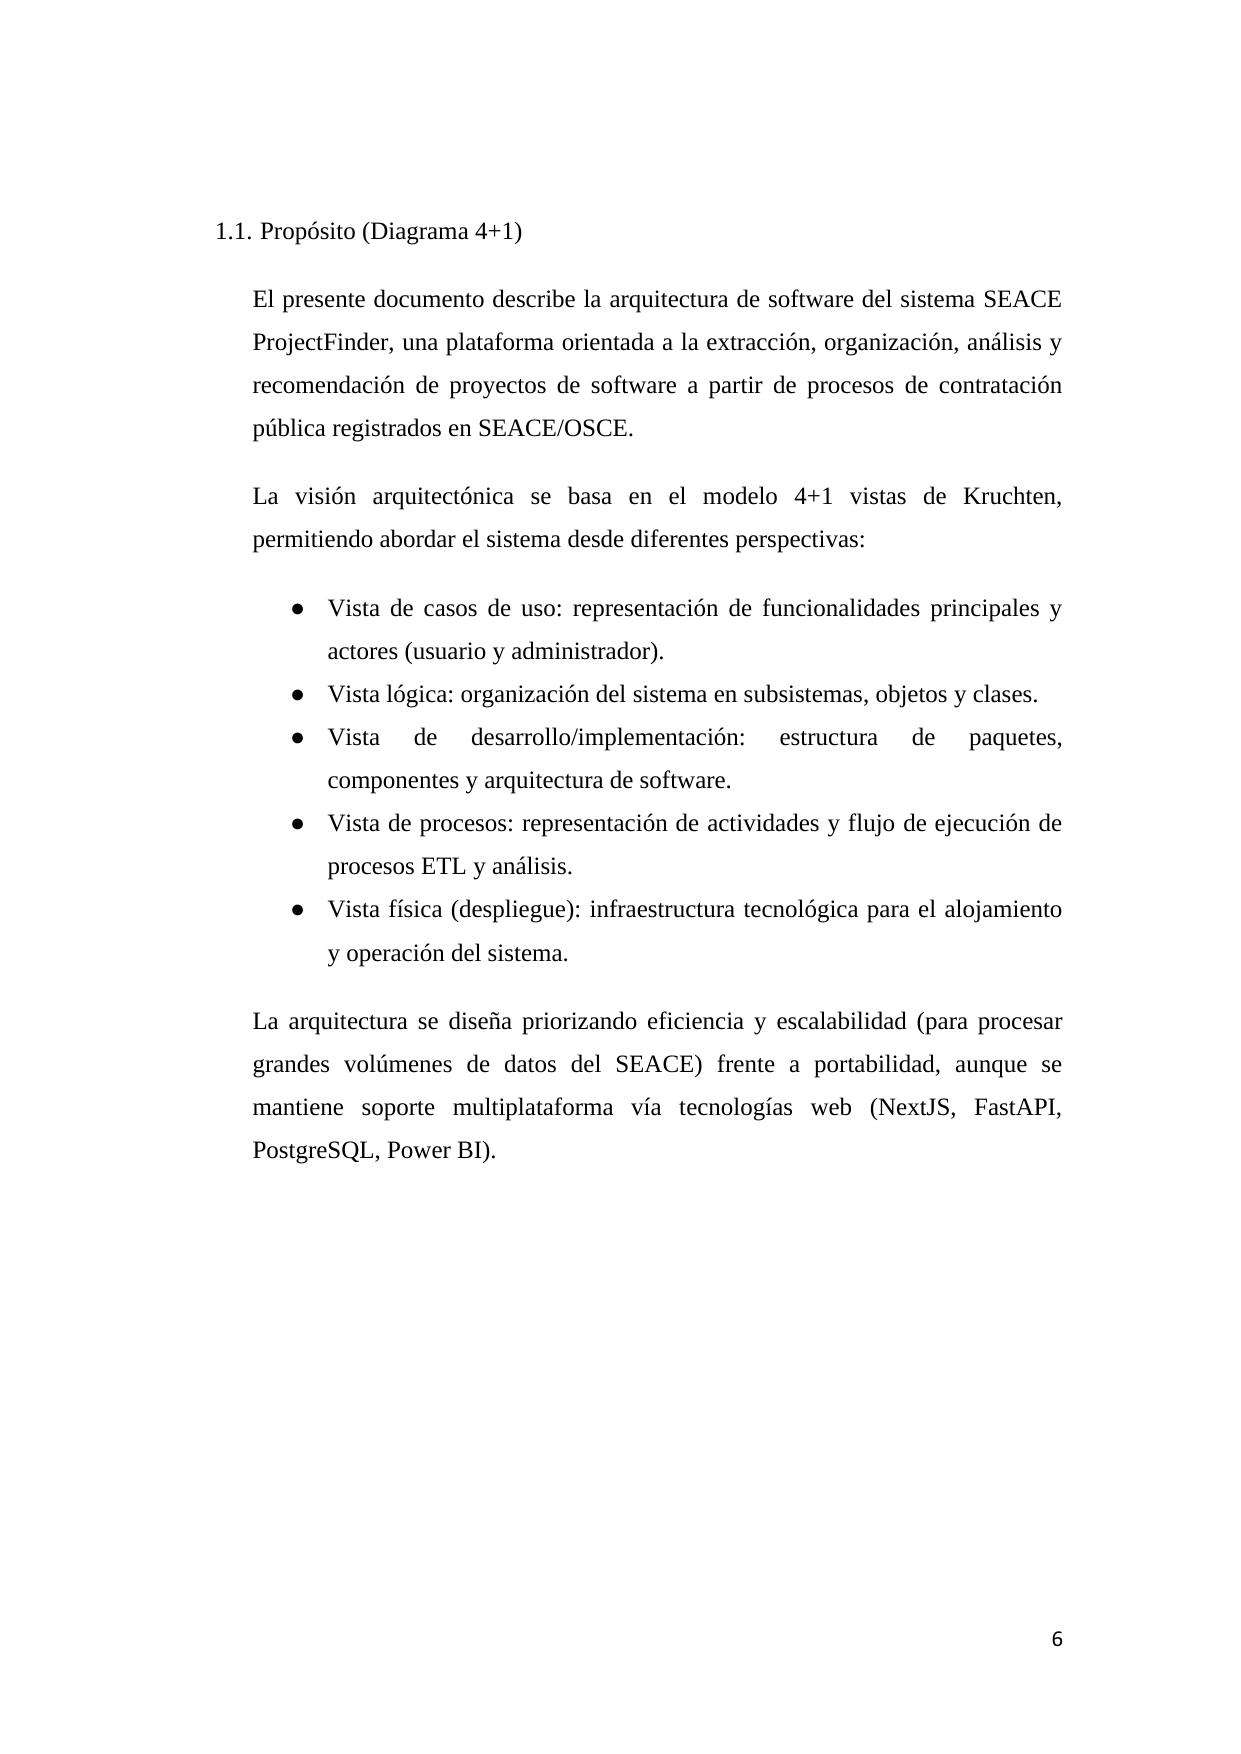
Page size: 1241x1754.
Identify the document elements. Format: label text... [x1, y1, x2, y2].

text El presente documento describe la arquitectura de software del sistema SEACE ProjectFinder, una plataforma orientada a la extracción, organización, análisis y recomendación de proyectos de software a partir de procesos de contratación pública registrados en SEACE/OSCE. [252, 284, 1063, 442]
text La arquitectura se diseña priorizando eficiencia y escalabilidad (para procesar grandes volúmenes de datos del SEACE) frente a portabilidad, aunque se mantiene soporte multiplataforma vía tecnologías web (NextJS, FastAPI, PostgreSQL, Power BI). [252, 1006, 1063, 1164]
text La visión arquitectónica se basa en el modelo 4+1 vistas de Kruchten, permitiendo abordar el sistema desde diferentes perspectivas: [252, 481, 1063, 553]
list Vista de casos de uso: representación de funcionalidades principales y actores (usuario y administrador). [290, 593, 1063, 664]
list Vista física (despliegue): infraestructura tecnológica para el alojamiento y operación del sistema. [290, 894, 1063, 966]
list Propósito (Diagrama 4+1) [215, 216, 1063, 244]
list Vista lógica: organización del sistema en subsistemas, objetos y clases. [290, 679, 1063, 708]
list Vista de desarrollo/implementación: estructura de paquetes, componentes y arquitectura de software. [290, 722, 1063, 794]
list Vista de procesos: representación de actividades y flujo de ejecución de procesos ETL y análisis. [290, 808, 1063, 880]
